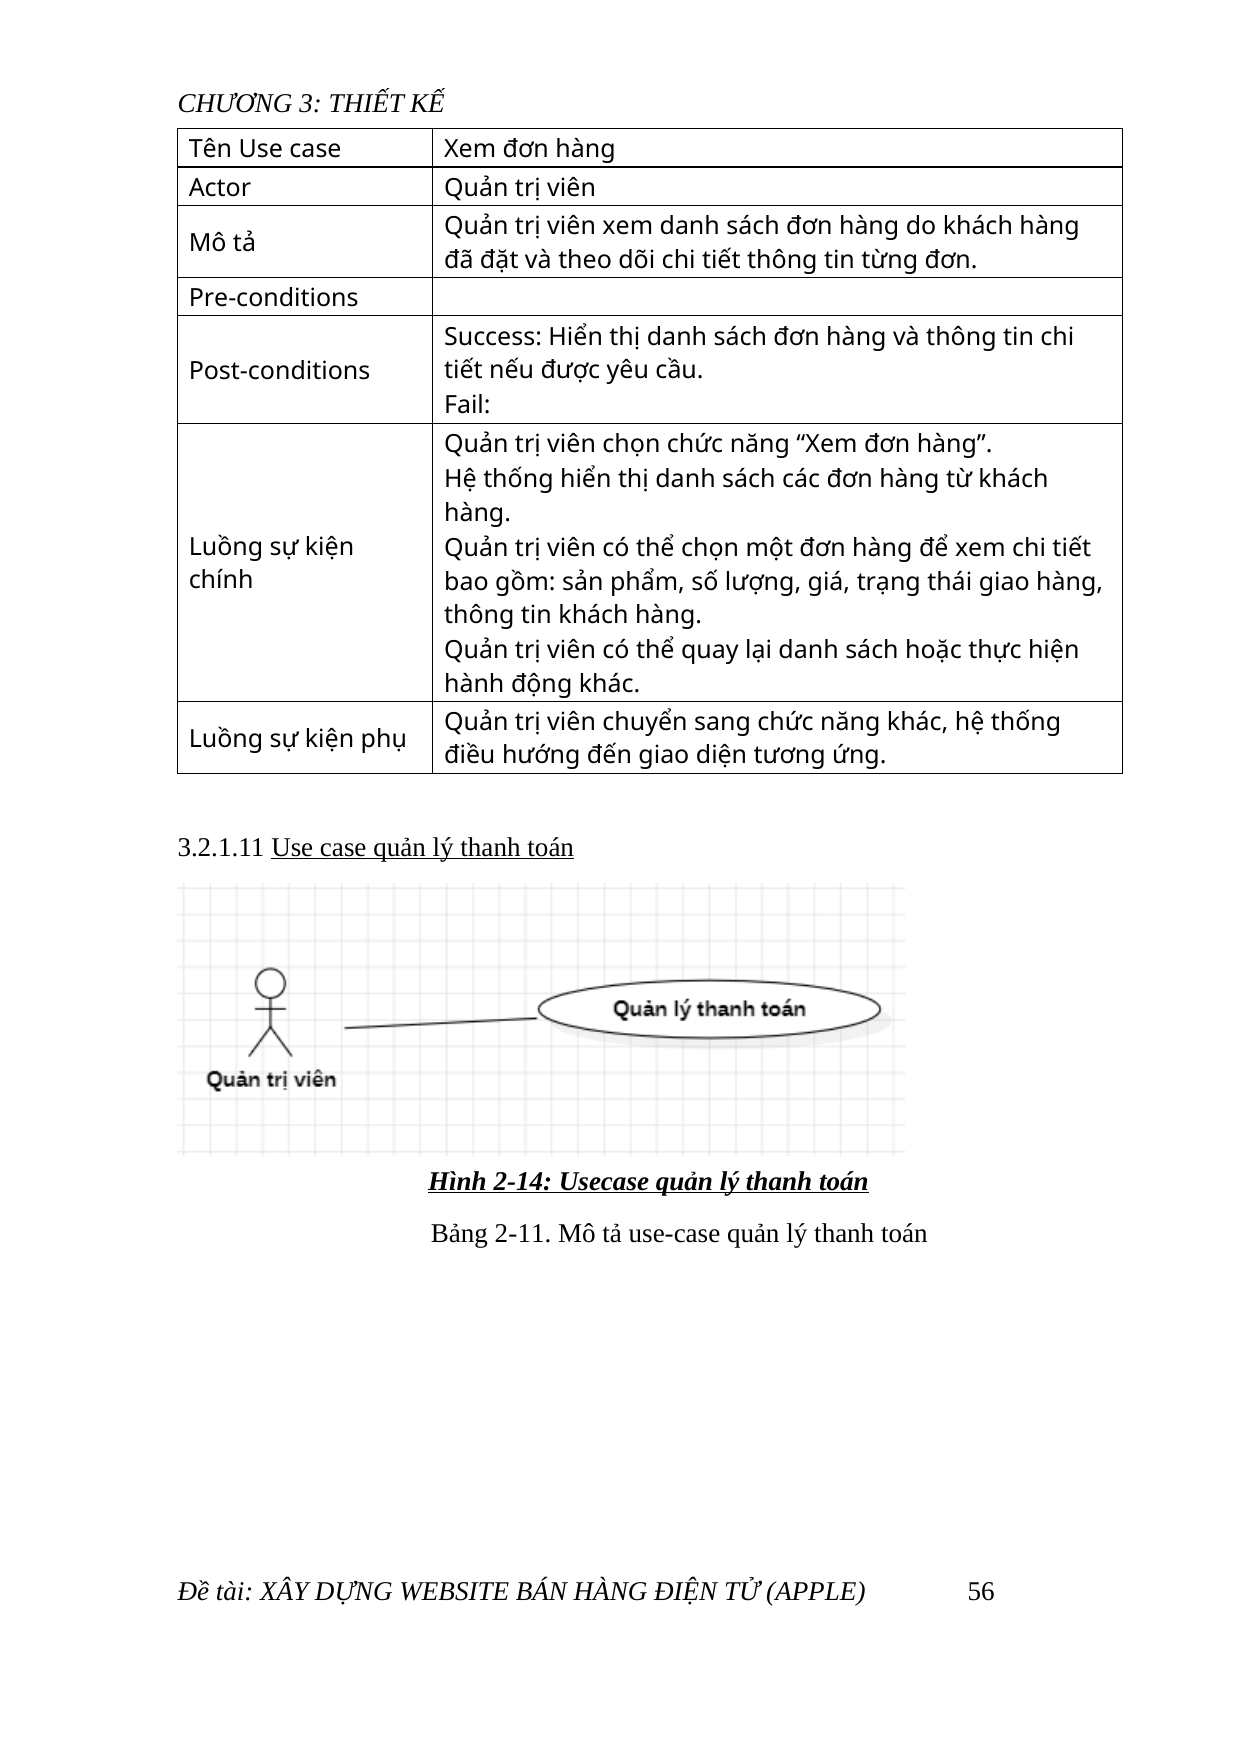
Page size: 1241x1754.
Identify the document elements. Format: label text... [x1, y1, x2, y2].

table_cell Mô tả [178, 206, 432, 277]
table_cell Post-conditions [178, 316, 432, 423]
table_cell Actor [178, 168, 432, 205]
table_cell Luồng sự kiện chính [178, 424, 432, 701]
table_cell Success: Hiển thị danh sách đơn hàng và thông tin chi tiết nếu được yêu cầu. Fail: [433, 316, 1122, 423]
table_cell Luồng sự kiện phụ [178, 702, 432, 773]
text Bảng 2-11. Mô tả use-case quản lý thanh toán [177, 1217, 1122, 1248]
table_cell Quản trị viên chọn chức năng “Xem đơn hàng”. Hệ thống hiển thị danh sách các đơn hàng từ khách hàng. Quản trị viên có thể chọn một đơn hàng để xem chi tiết bao gồm: sản phẩm, số lượng, giá, trạng thái giao hàng, thông tin khách hàng. Quản trị viên có thể quay lại danh sách hoặc thực hiện hành động khác. [433, 424, 1122, 701]
subtitle 3.2.1.11 Use case quản lý thanh toán [177, 831, 1122, 862]
picture [177, 883, 906, 1156]
table_header Tên Use case [178, 129, 432, 166]
text Hình 2-14: Usecase quản lý thanh toán [177, 1165, 1122, 1196]
table_cell Quản trị viên [433, 168, 1122, 205]
table_cell Quản trị viên chuyển sang chức năng khác, hệ thống điều hướng đến giao diện tương ứng. [433, 702, 1122, 773]
table_cell [433, 278, 1122, 315]
table_cell Pre-conditions [178, 278, 432, 315]
table_cell Quản trị viên xem danh sách đơn hàng do khách hàng đã đặt và theo dõi chi tiết thông tin từng đơn. [433, 206, 1122, 277]
table_header Xem đơn hàng [433, 129, 1122, 166]
